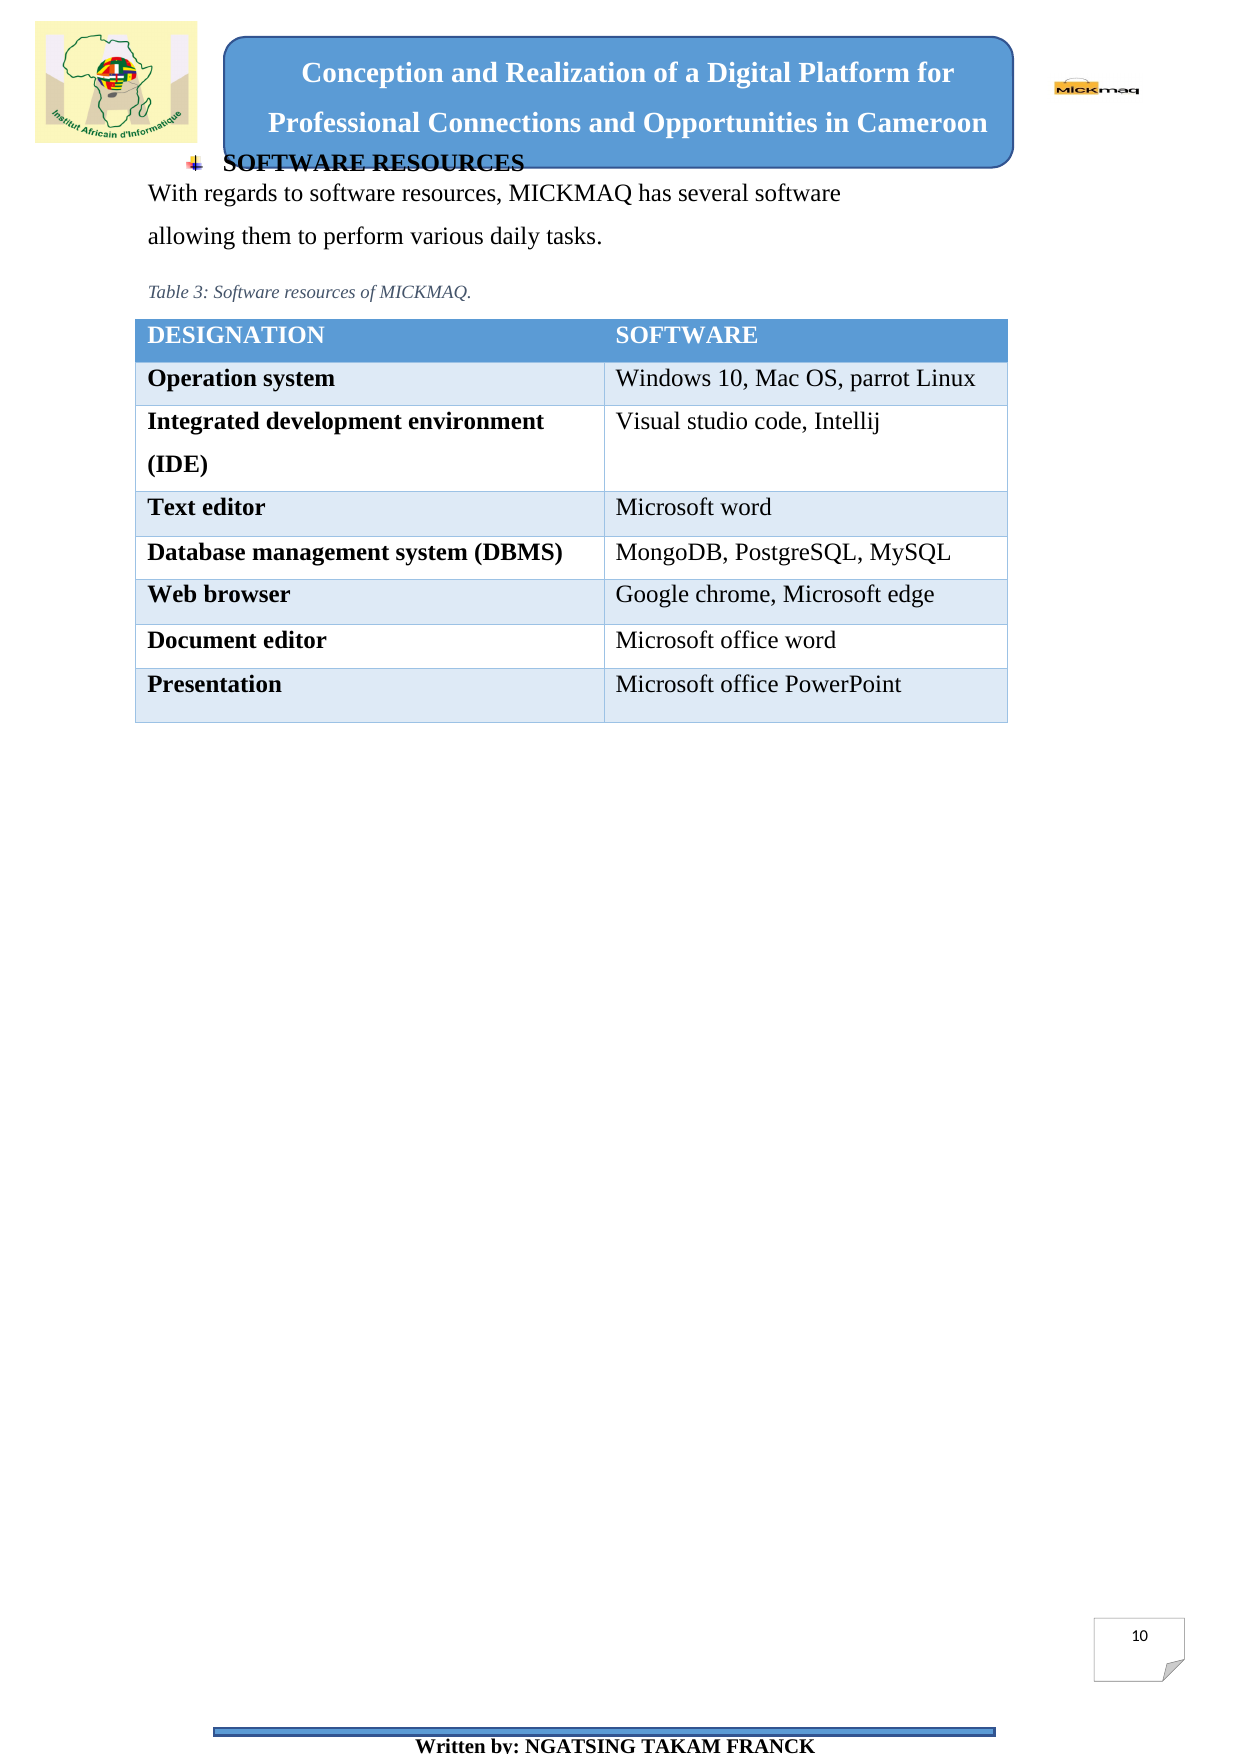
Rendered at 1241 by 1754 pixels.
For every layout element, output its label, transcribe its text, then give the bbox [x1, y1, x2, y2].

picture [1047, 73, 1143, 103]
table_cell Google chrome, Microsoft edge [605, 580, 1007, 624]
text Table 3: Software resources of MICKMAQ. [148, 281, 1093, 302]
table_cell Windows 10, Mac OS, parrot Linux [605, 363, 1007, 405]
table_cell Microsoft office PowerPoint [605, 669, 1007, 722]
table_cell Operation system [136, 363, 604, 405]
table_cell MongoDB, PostgreSQL, MySQL [605, 537, 1007, 578]
table_cell Microsoft office word [605, 625, 1007, 668]
table_cell Visual studio code, Intellij [605, 406, 1007, 491]
table_cell Text editor [136, 492, 604, 536]
table_cell Web browser [136, 580, 604, 624]
picture [35, 21, 198, 143]
table_cell Document editor [136, 625, 604, 668]
list With regards to software resources, MICKMAQ has several software allowing them to perform various daily tasks. [148, 178, 1093, 250]
list SOFTWARE RESOURCES [185, 148, 1093, 176]
table_header DESIGNATION [136, 320, 604, 362]
table_header SOFTWARE [605, 320, 1007, 362]
table_cell Presentation [136, 669, 604, 722]
table_cell Microsoft word [605, 492, 1007, 536]
table_cell Database management system (DBMS) [136, 537, 604, 578]
picture [186, 154, 203, 171]
table_cell Integrated development environment (IDE) [136, 406, 604, 491]
